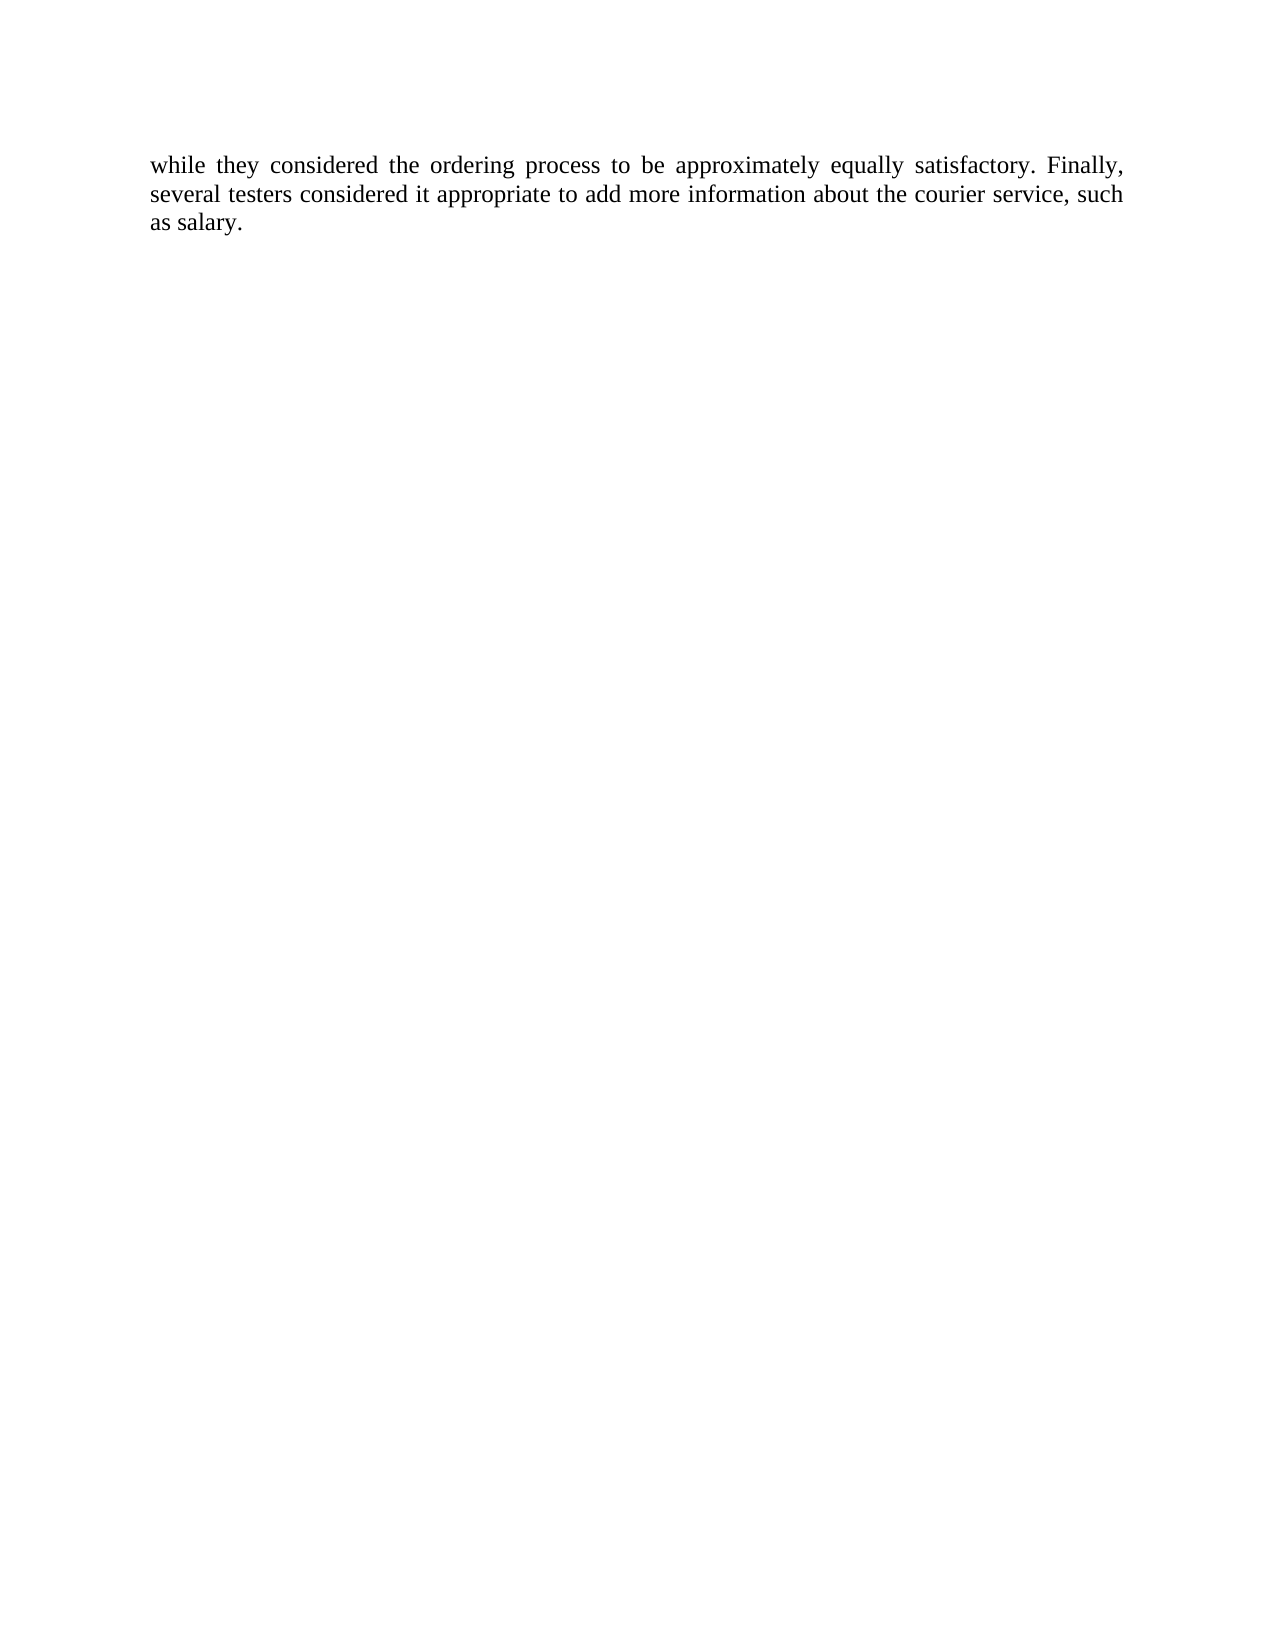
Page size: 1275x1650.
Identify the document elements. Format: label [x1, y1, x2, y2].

text [150, 150, 1125, 236]
